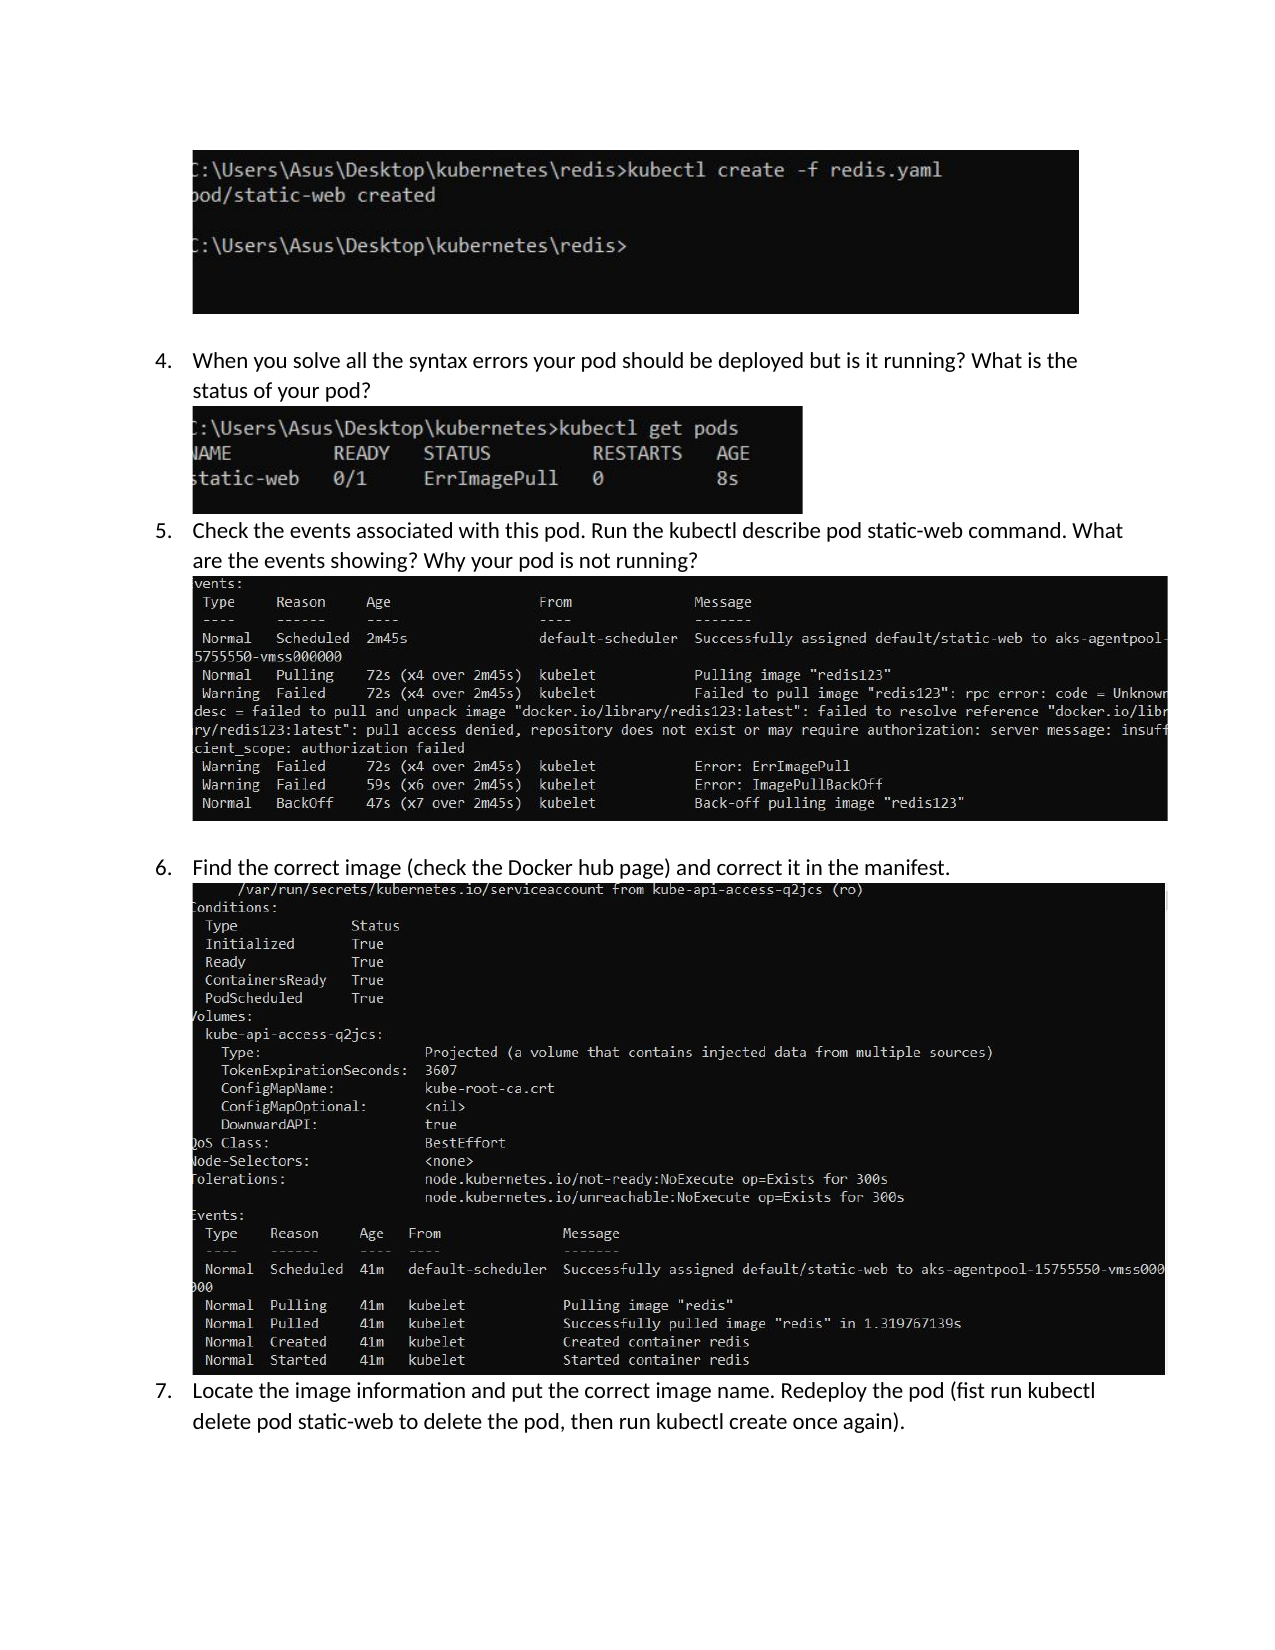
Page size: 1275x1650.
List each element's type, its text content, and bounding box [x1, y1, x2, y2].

picture [192, 150, 1079, 314]
list Locate the image information and put the correct image name. Redeploy the pod (fist run kubectl delete pod static-web to delete the pod, then run kubectl create once again). [155, 1377, 1125, 1435]
list When you solve all the syntax errors your pod should be deployed but is it running? What is the status of your pod? [155, 346, 1125, 404]
list Find the correct image (check the Docker hub page) and correct it in the manifest. [155, 853, 1125, 881]
picture [192, 576, 1168, 821]
picture [192, 406, 803, 514]
picture [192, 883, 1168, 1375]
list Check the events associated with this pod. Run the kubectl describe pod static-web command. What are the events showing? Why your pod is not running? [155, 516, 1125, 574]
